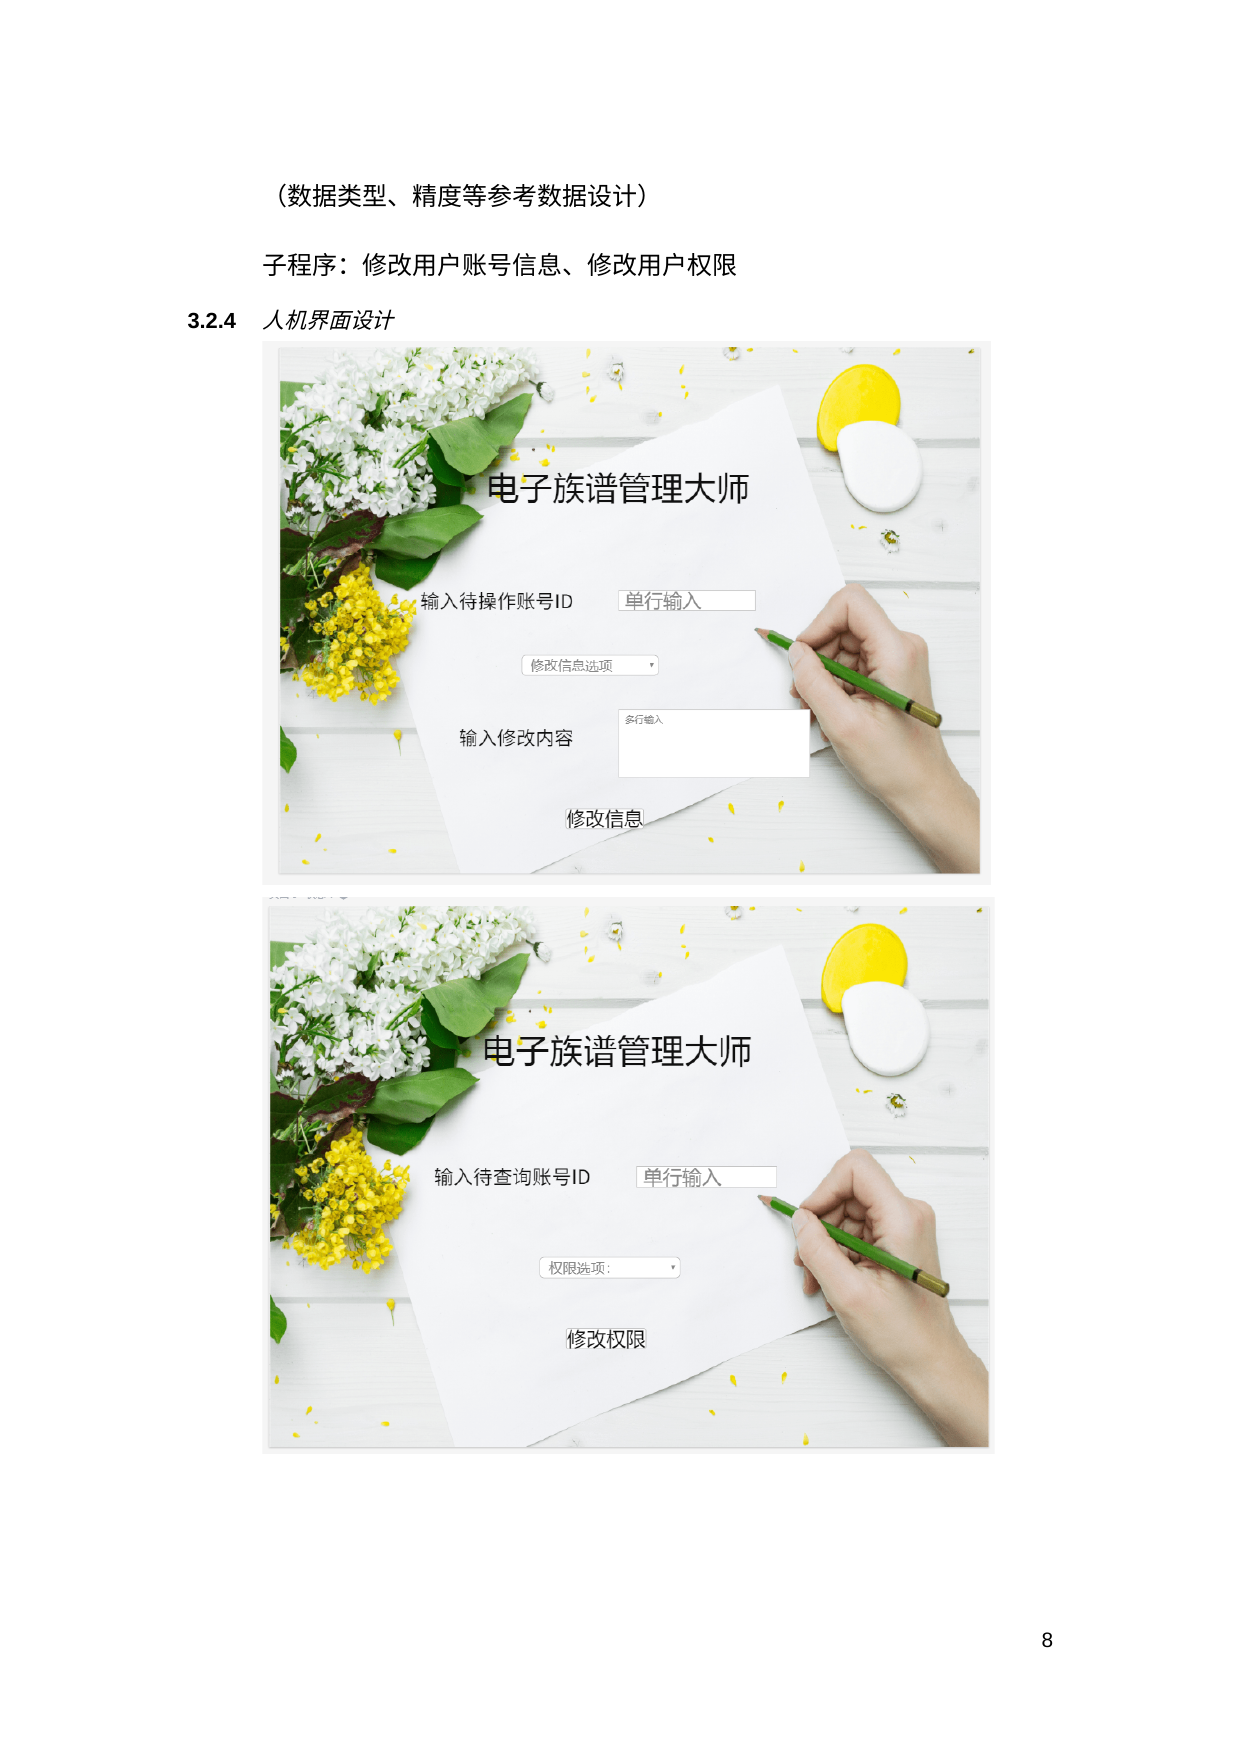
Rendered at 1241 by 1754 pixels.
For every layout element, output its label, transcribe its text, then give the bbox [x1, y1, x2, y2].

picture [262, 897, 995, 1454]
subtitle 人机界面设计 [187, 302, 1053, 335]
text 子程序：修改用户账号信息、修改用户权限 [262, 231, 1053, 296]
picture [262, 341, 991, 885]
text （数据类型、精度等参考数据设计） [262, 162, 1053, 227]
